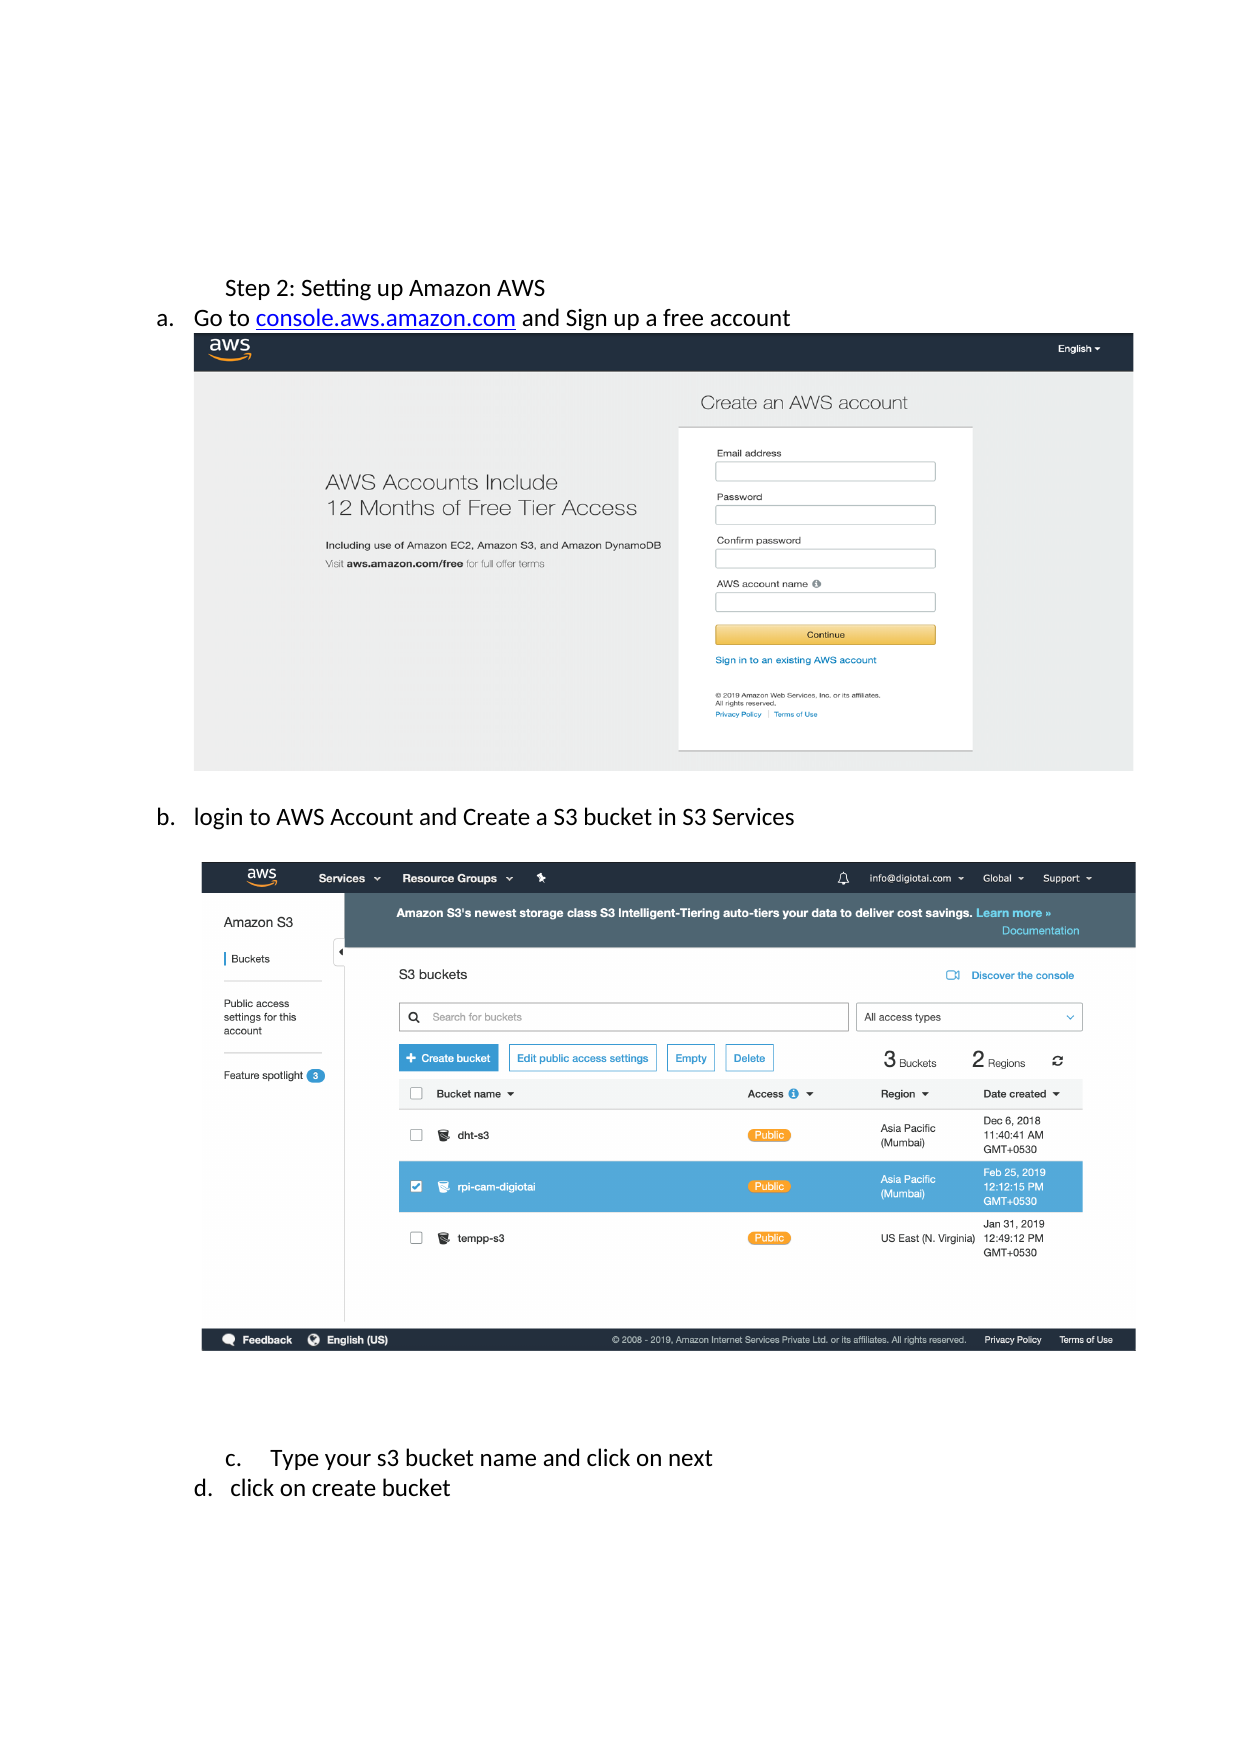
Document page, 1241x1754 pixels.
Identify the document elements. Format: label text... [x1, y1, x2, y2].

list Step 2: Setting up Amazon AWS [225, 272, 1090, 303]
list c. Type your s3 bucket name and click on next [225, 1442, 1090, 1473]
list d. click on create bucket [194, 1473, 1090, 1503]
list Go to console.aws.amazon.com and Sign up a free account [156, 303, 1090, 333]
picture [193, 333, 1134, 771]
picture [201, 862, 1136, 1351]
list login to AWS Account and Create a S3 bucket in S3 Services [156, 801, 1090, 831]
